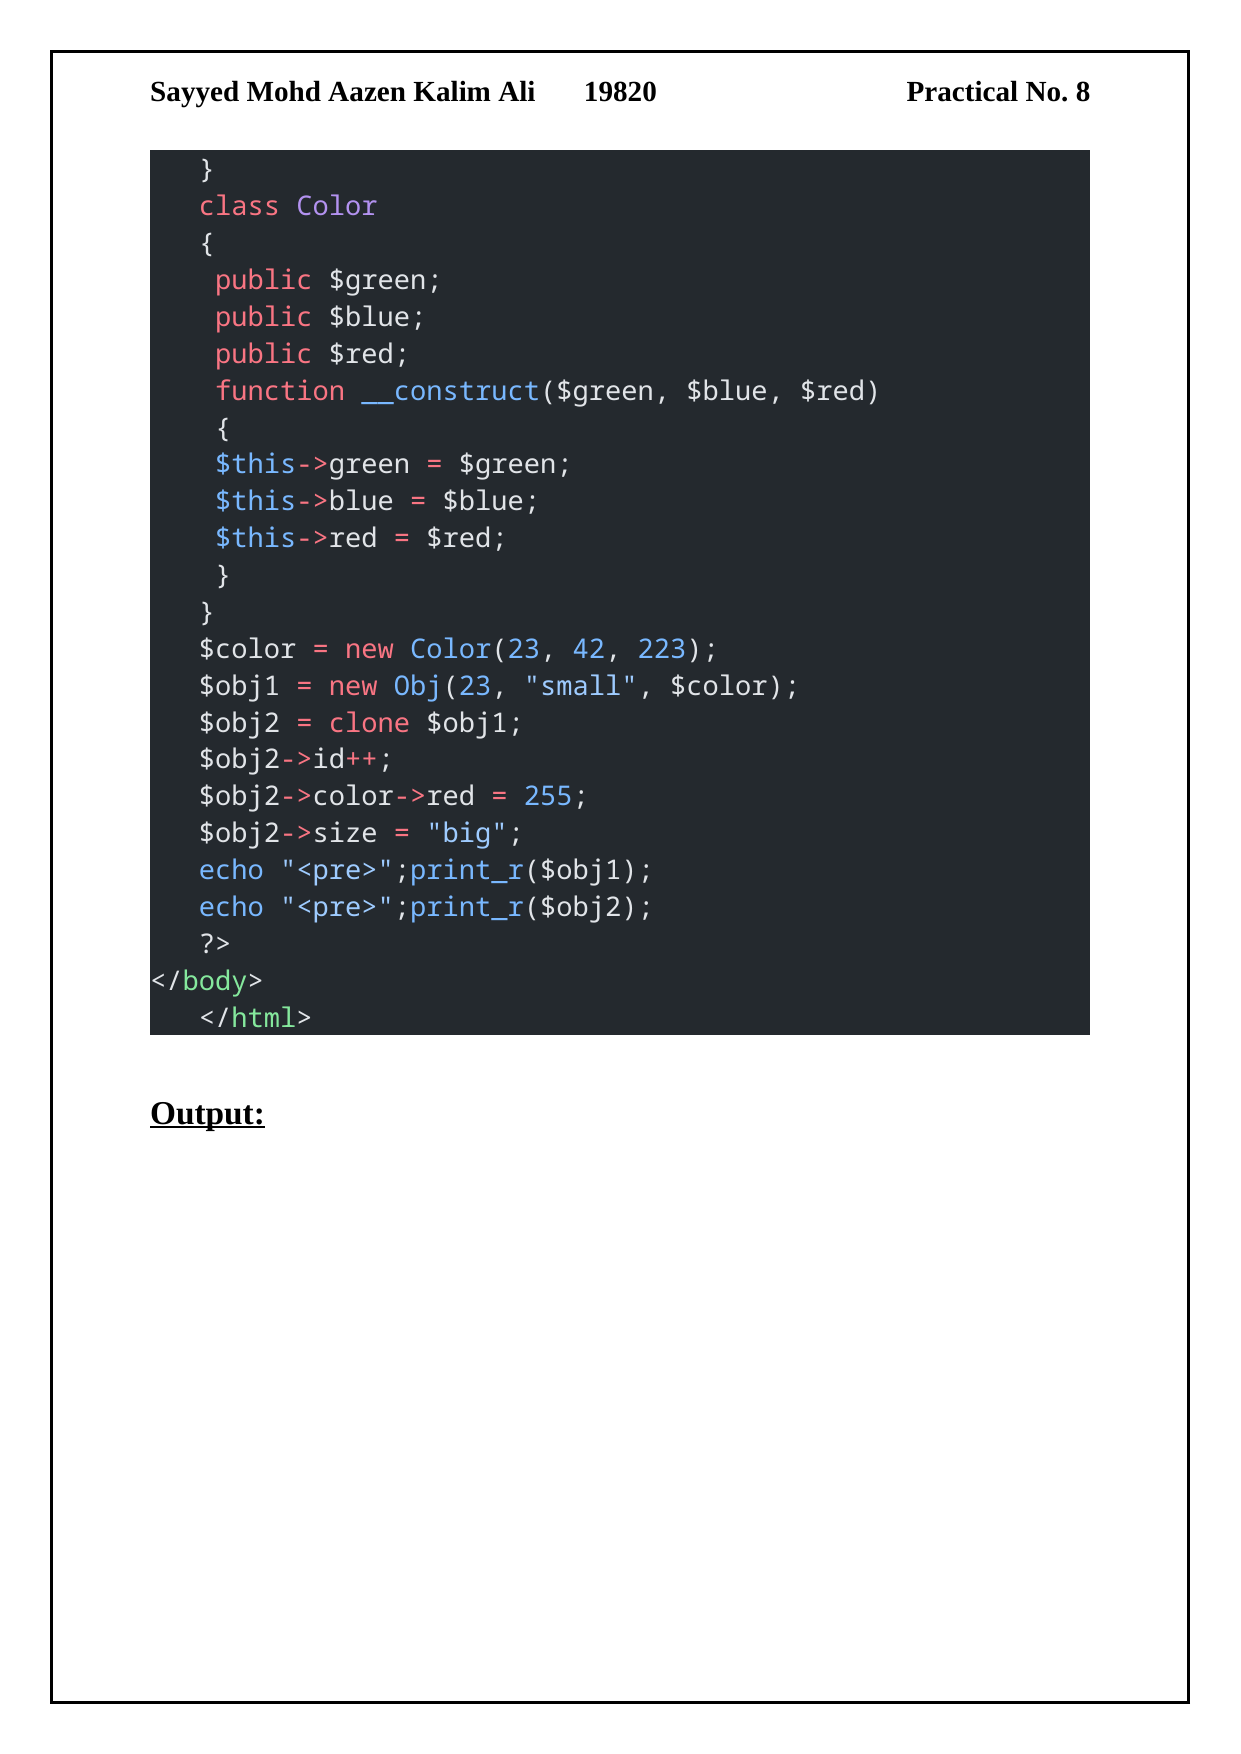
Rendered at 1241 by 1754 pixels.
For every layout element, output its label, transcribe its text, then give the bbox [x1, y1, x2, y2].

text $obj2 = clone $obj1; [150, 703, 1090, 740]
text { [150, 408, 1090, 445]
text function __construct($green, $blue, $red) [150, 371, 1090, 408]
text public $red; [150, 334, 1090, 371]
text echo "<pre>";print_r($obj2); [150, 887, 1090, 924]
text </body> [150, 961, 1090, 998]
text } [150, 592, 1090, 629]
text echo "<pre>";print_r($obj1); [150, 851, 1090, 887]
text $this->red = $red; [150, 519, 1090, 556]
text $obj1 = new Obj(23, "small", $color); [150, 666, 1090, 703]
text $obj2->color->red = 255; [150, 777, 1090, 814]
text } [150, 150, 1090, 187]
text $color = new Color(23, 42, 223); [150, 629, 1090, 666]
text $this->green = $green; [150, 445, 1090, 482]
text } [150, 556, 1090, 592]
text Output: [150, 1093, 1090, 1131]
text $obj2->size = "big"; [150, 814, 1090, 851]
text ?> [150, 924, 1090, 961]
text $obj2->id++; [150, 740, 1090, 777]
text $this->blue = $blue; [150, 482, 1090, 519]
text class Color [150, 187, 1090, 224]
text </html> [150, 998, 1090, 1035]
text public $green; [150, 261, 1090, 297]
text public $blue; [150, 297, 1090, 334]
text { [150, 224, 1090, 261]
